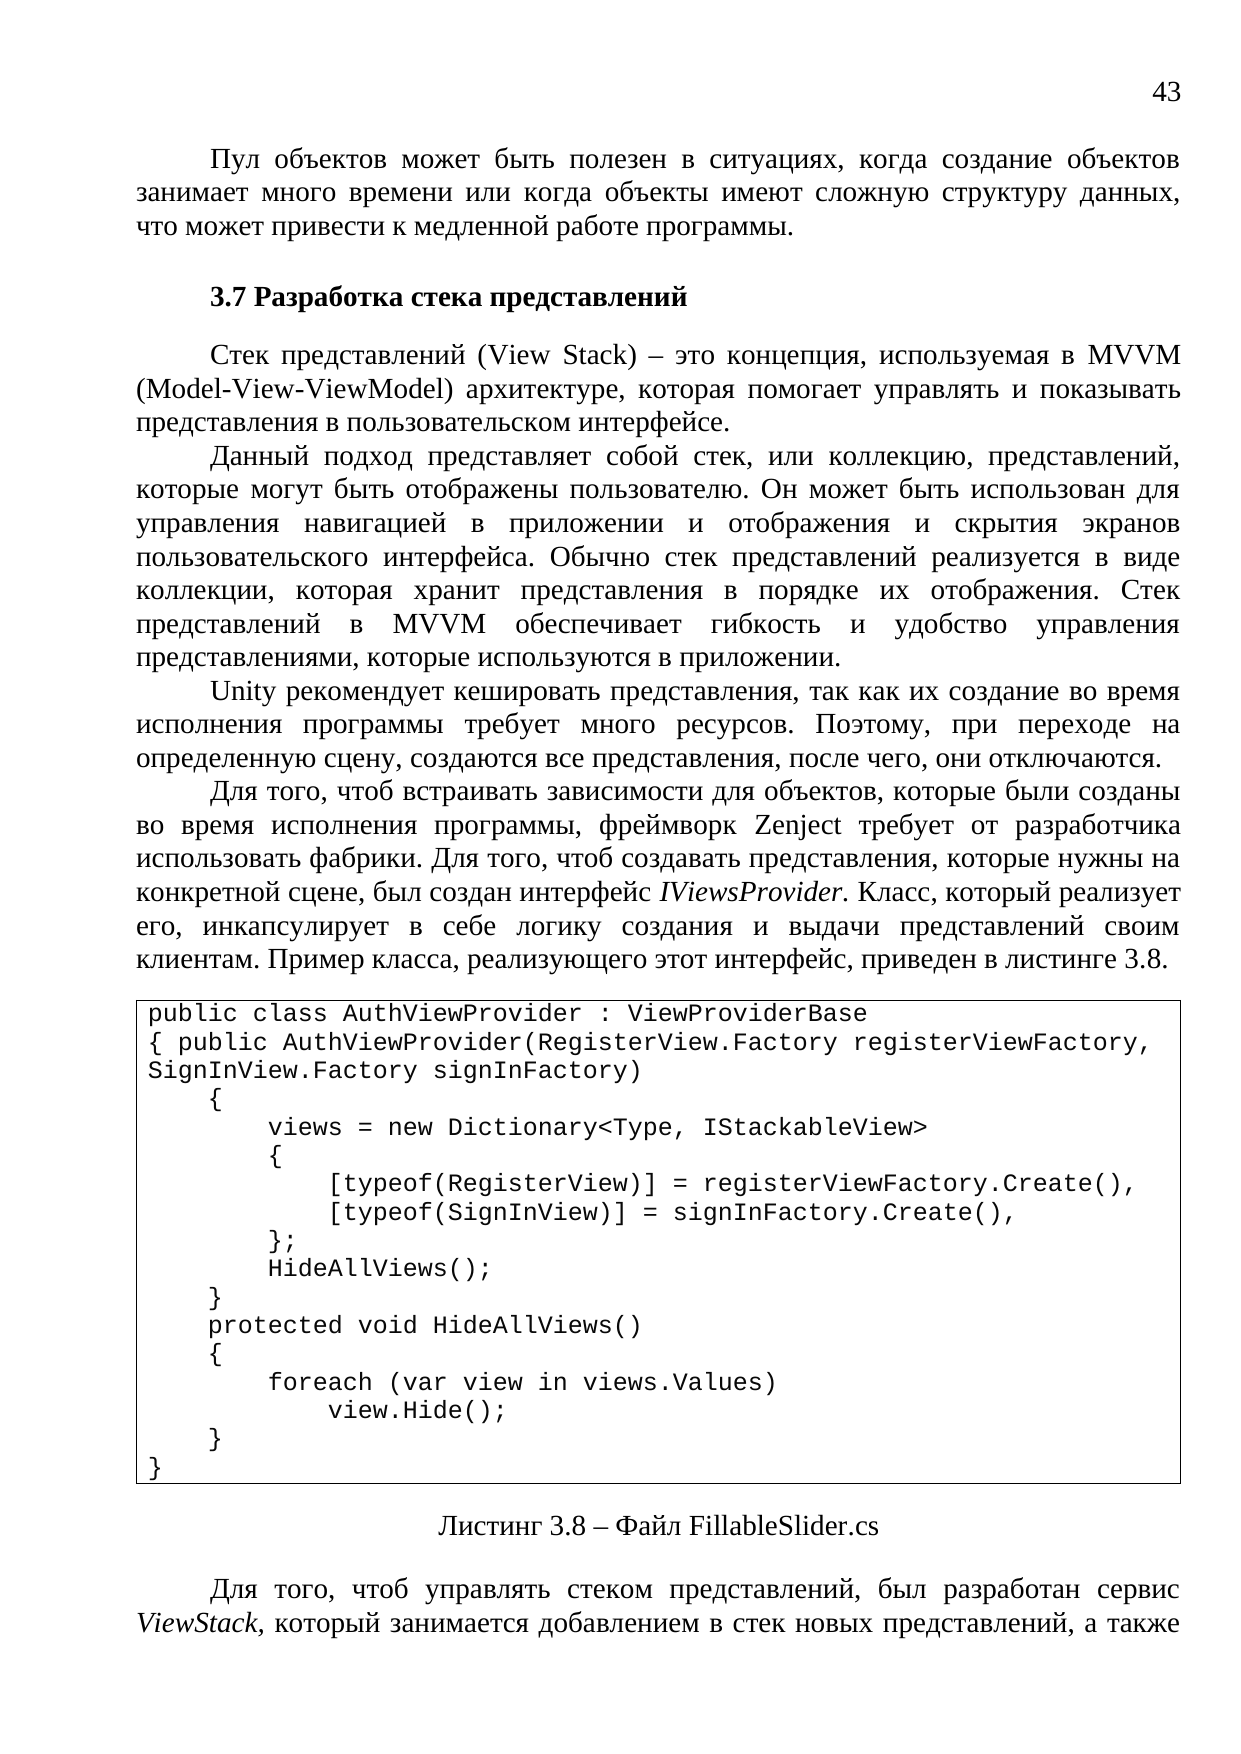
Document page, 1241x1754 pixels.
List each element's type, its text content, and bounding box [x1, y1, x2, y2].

text Стек представлений (View Stack) – это концепция, используемая в MVVM (Model-View-ViewModel) архитектуре, которая помогает управлять и показывать представления в пользовательском интерфейсе. [136, 337, 1181, 438]
text Для того, чтоб встраивать зависимости для объектов, которые были созданы во время исполнения программы, фреймворк Zenject требует от разработчика использовать фабрики. Для того, чтоб создавать представления, которые нужны на конкретной сцене, был создан интерфейс IViewsProvider. Класс, который реализует его, инкапсулирует в себе логику создания и выдачи представлений своим клиентам. Пример класса, реализующего этот интерфейс, приведен в листинге 3.8. [136, 773, 1181, 975]
text Пул объектов может быть полезен в ситуациях, когда создание объектов занимает много времени или когда объекты имеют сложную структуру данных, что может привести к медленной работе программы. [136, 141, 1181, 241]
text Unity рекомендует кешировать представления, так как их создание во время исполнения программы требует много ресурсов. Поэтому, при переходе на определенную сцену, создаются все представления, после чего, они отключаются. [136, 673, 1181, 773]
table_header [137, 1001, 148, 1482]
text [136, 1571, 1181, 1638]
text Листинг 3.8 – Файл FillableSlider.cs [136, 1508, 1181, 1542]
text Данный подход представляет собой стек, или коллекцию, представлений, которые могут быть отображены пользователю. Он может быть использован для управления навигацией в приложении и отображения и скрытия экранов пользовательского интерфейса. Обычно стек представлений реализуется в виде коллекции, которая хранит представления в порядке их отображения. Стек представлений в MVVM обеспечивает гибкость и удобство управления представлениями, которые используются в приложении. [136, 438, 1181, 673]
text 3.7 Разработка стека представлений [136, 279, 1181, 312]
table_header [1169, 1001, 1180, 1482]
